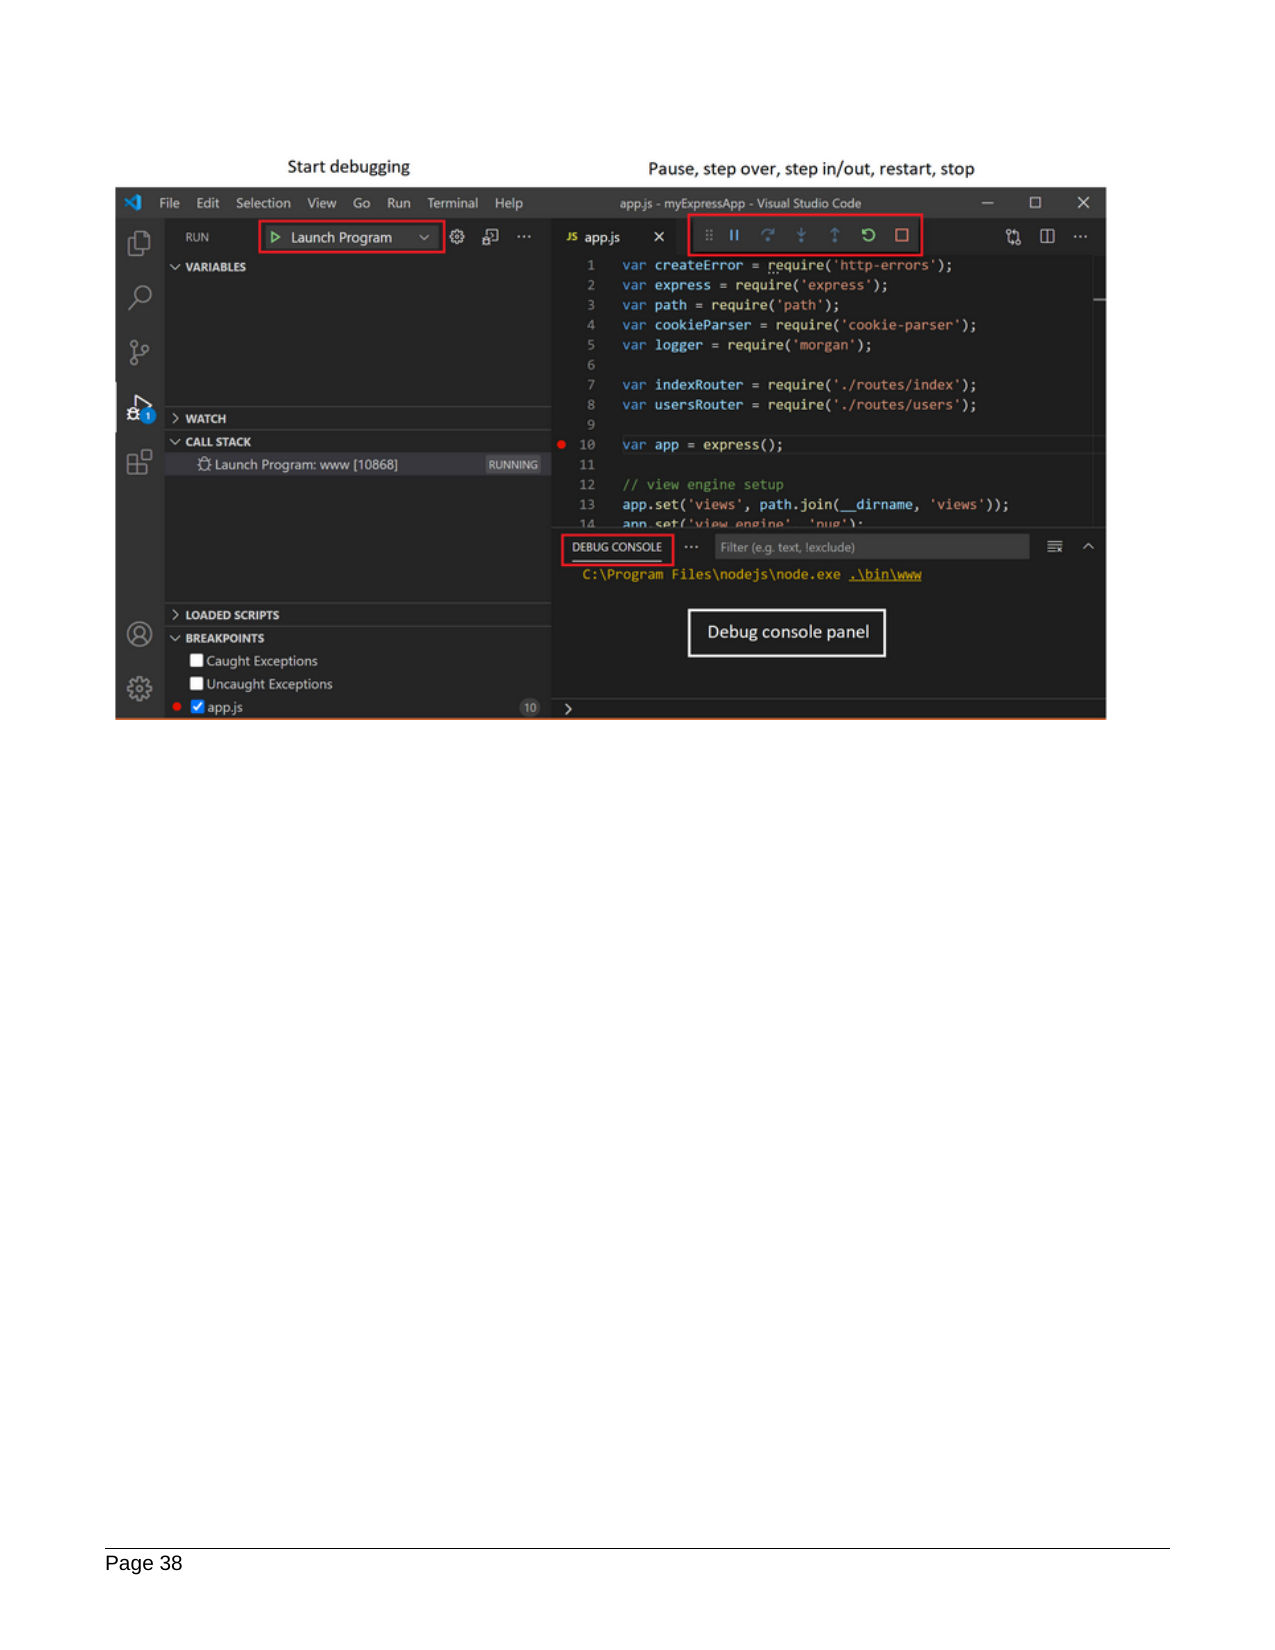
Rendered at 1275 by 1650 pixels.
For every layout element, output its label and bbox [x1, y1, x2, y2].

picture [105, 149, 1116, 720]
